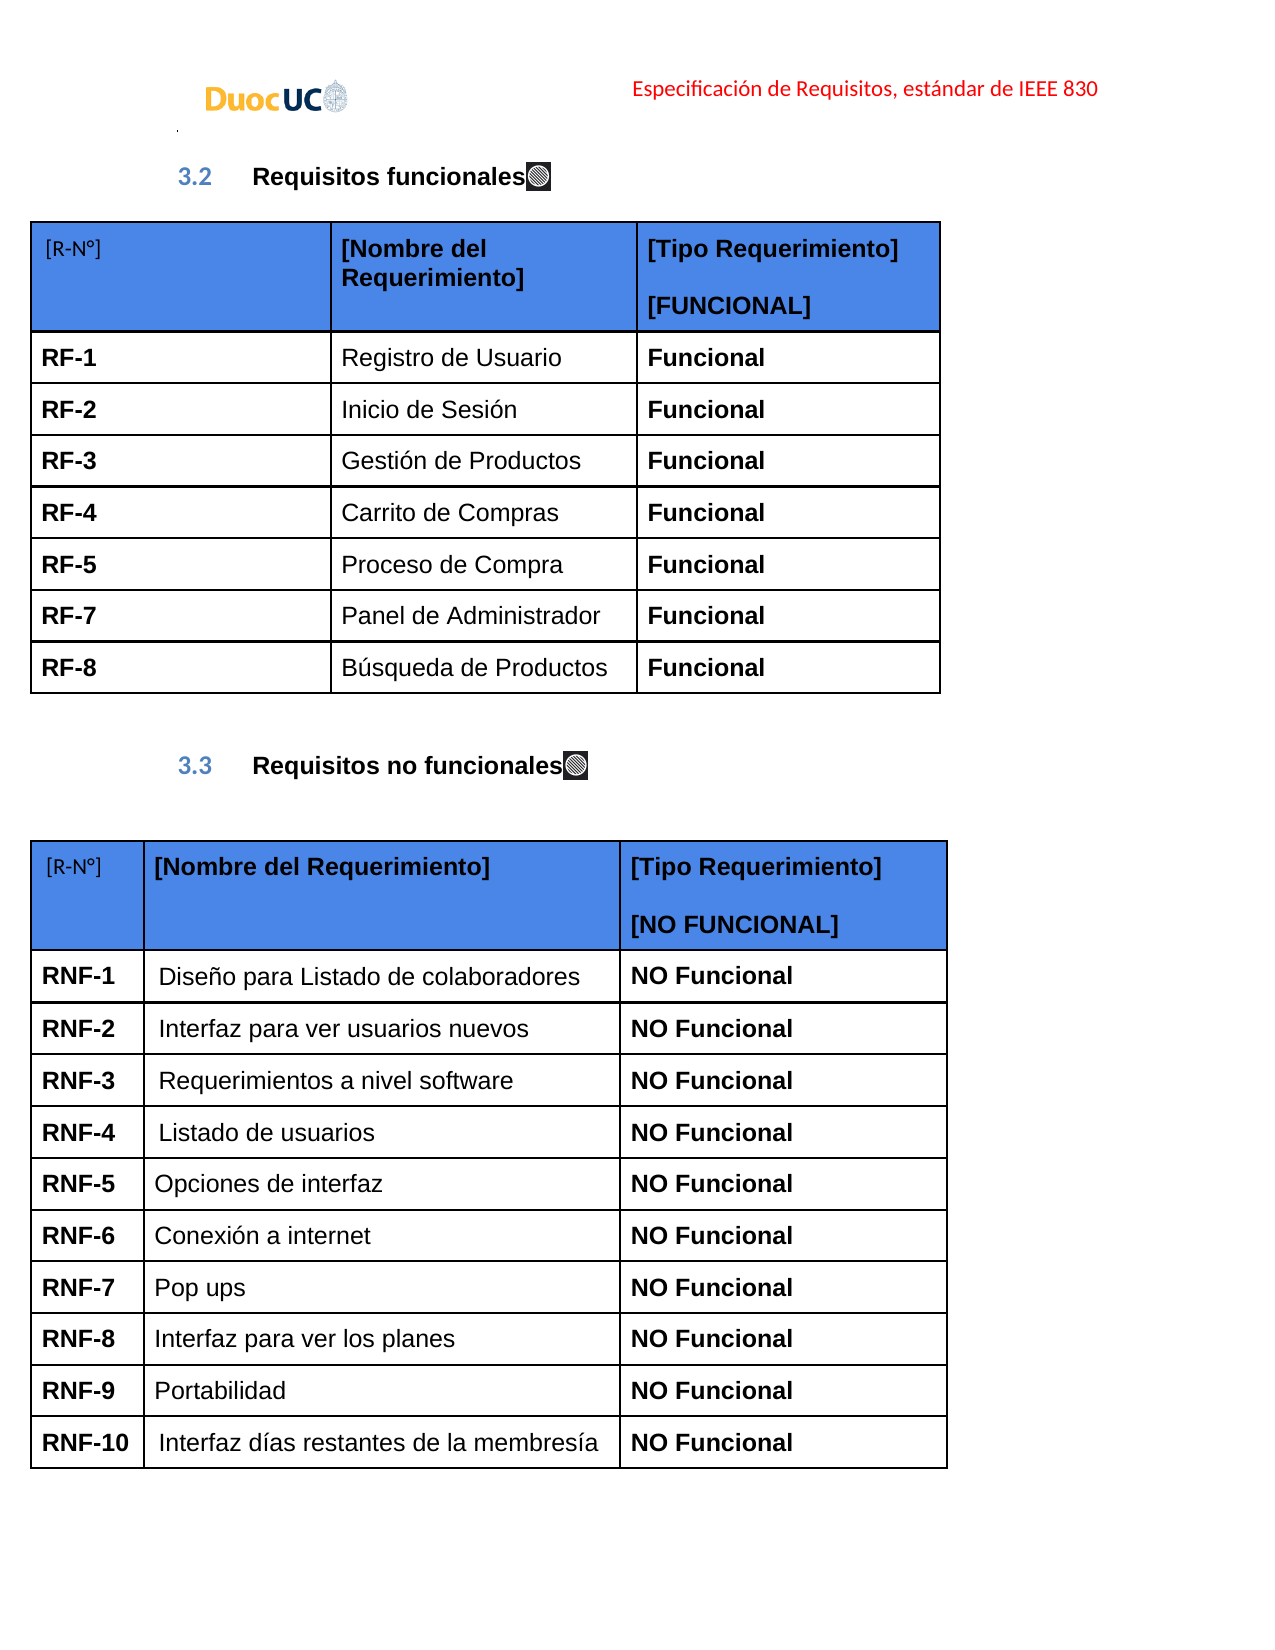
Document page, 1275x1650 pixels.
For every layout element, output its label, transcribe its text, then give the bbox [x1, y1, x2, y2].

subtitle Requisitos funcionales🟢 [177, 159, 1246, 192]
picture [206, 76, 348, 115]
subtitle Requisitos no funcionales🟢 [177, 748, 1246, 781]
